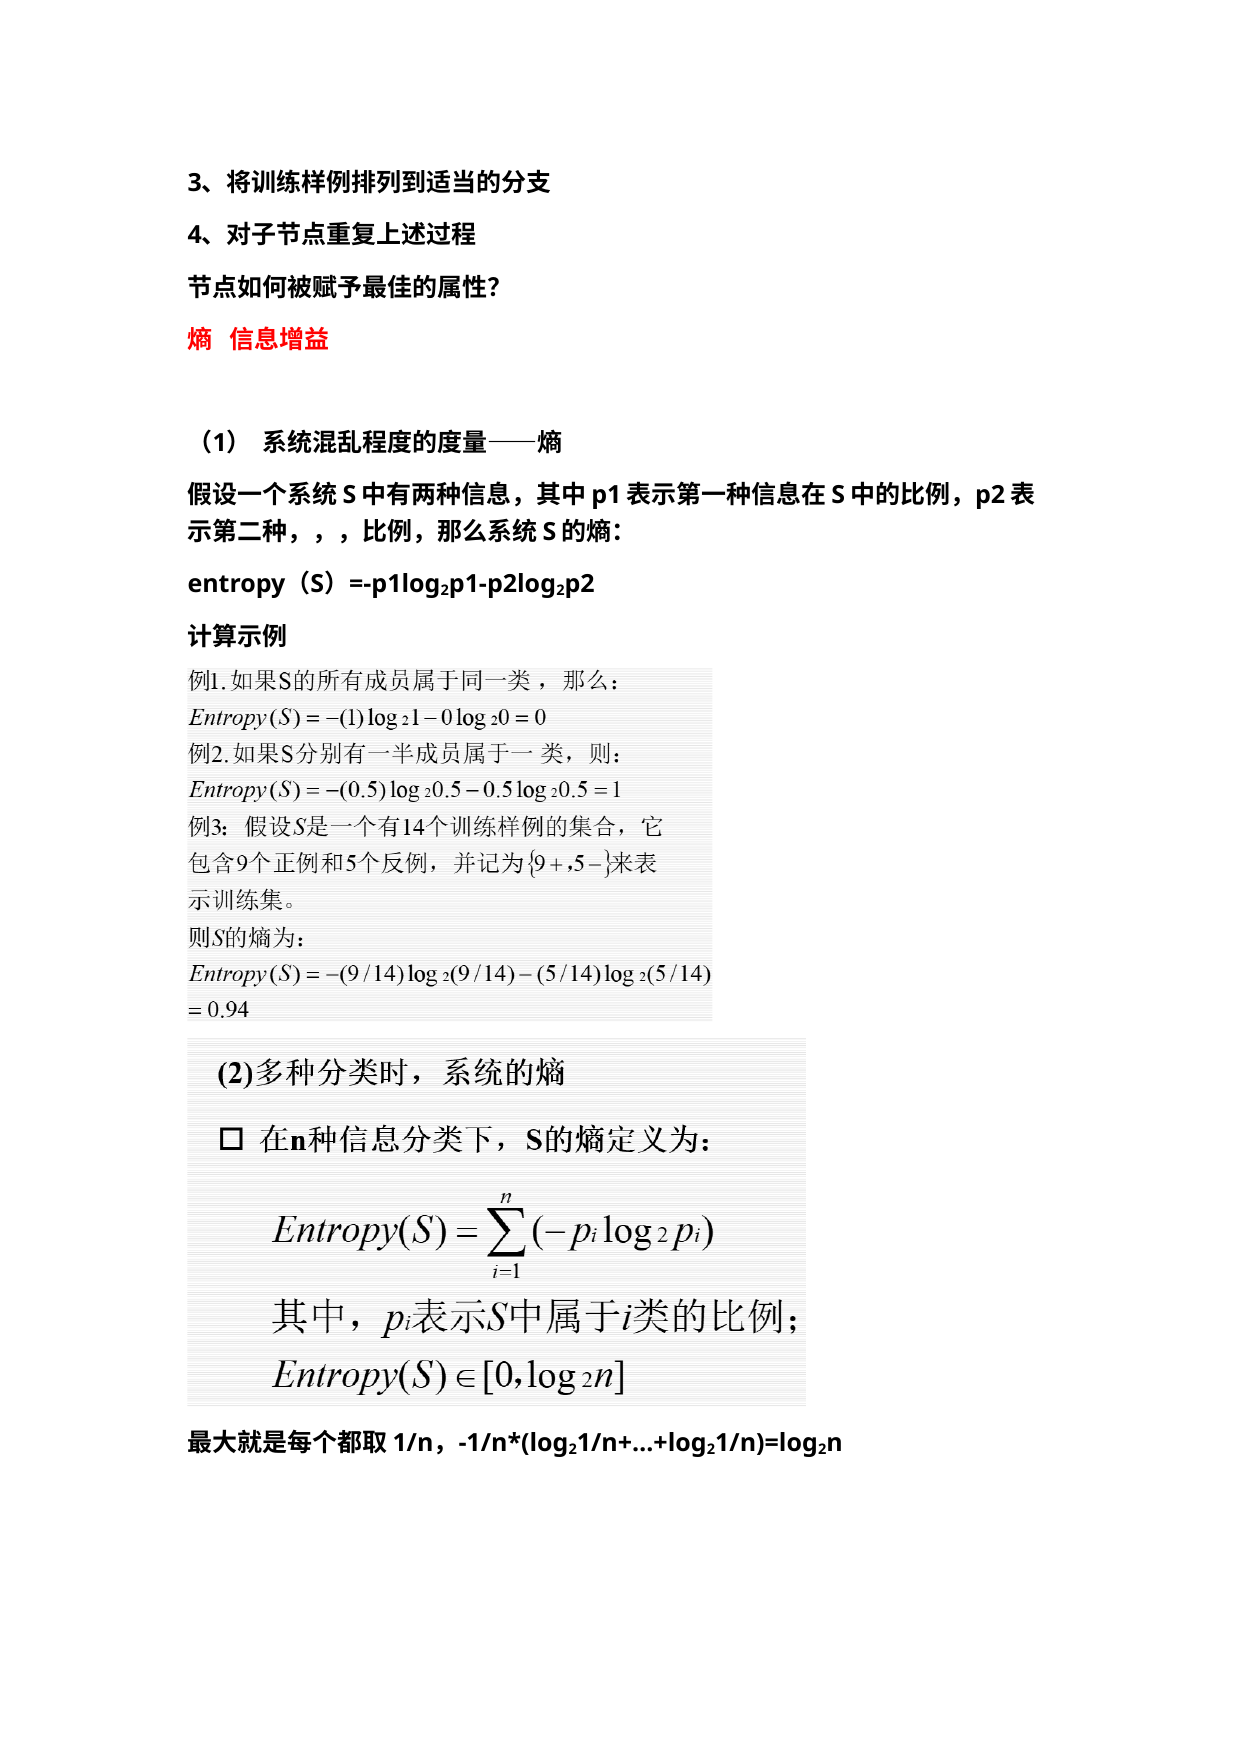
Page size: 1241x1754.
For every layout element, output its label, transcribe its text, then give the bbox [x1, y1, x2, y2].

text 4、对子节点重复上述过程 [187, 214, 1053, 251]
text entropy（S）=-p1log2p1-p2log2p2 [187, 563, 1053, 600]
text 3、将训练样例排列到适当的分支 [187, 162, 1053, 198]
picture [187, 1038, 806, 1407]
list 系统混乱程度的度量——熵 [187, 422, 1053, 458]
text 假设一个系统S中有两种信息，其中p1表示第一种信息在S中的比例，p2表示第二种，，，比例，那么系统S的熵： [187, 475, 1053, 547]
text 最大就是每个都取1/n，-1/n*(log21/n+…+log21/n)=log2n [187, 1423, 1053, 1459]
text 熵 信息增益 [187, 319, 1053, 356]
text 节点如何被赋予最佳的属性？ [187, 267, 1053, 303]
picture [187, 668, 713, 1022]
text 计算示例 [187, 616, 1053, 652]
